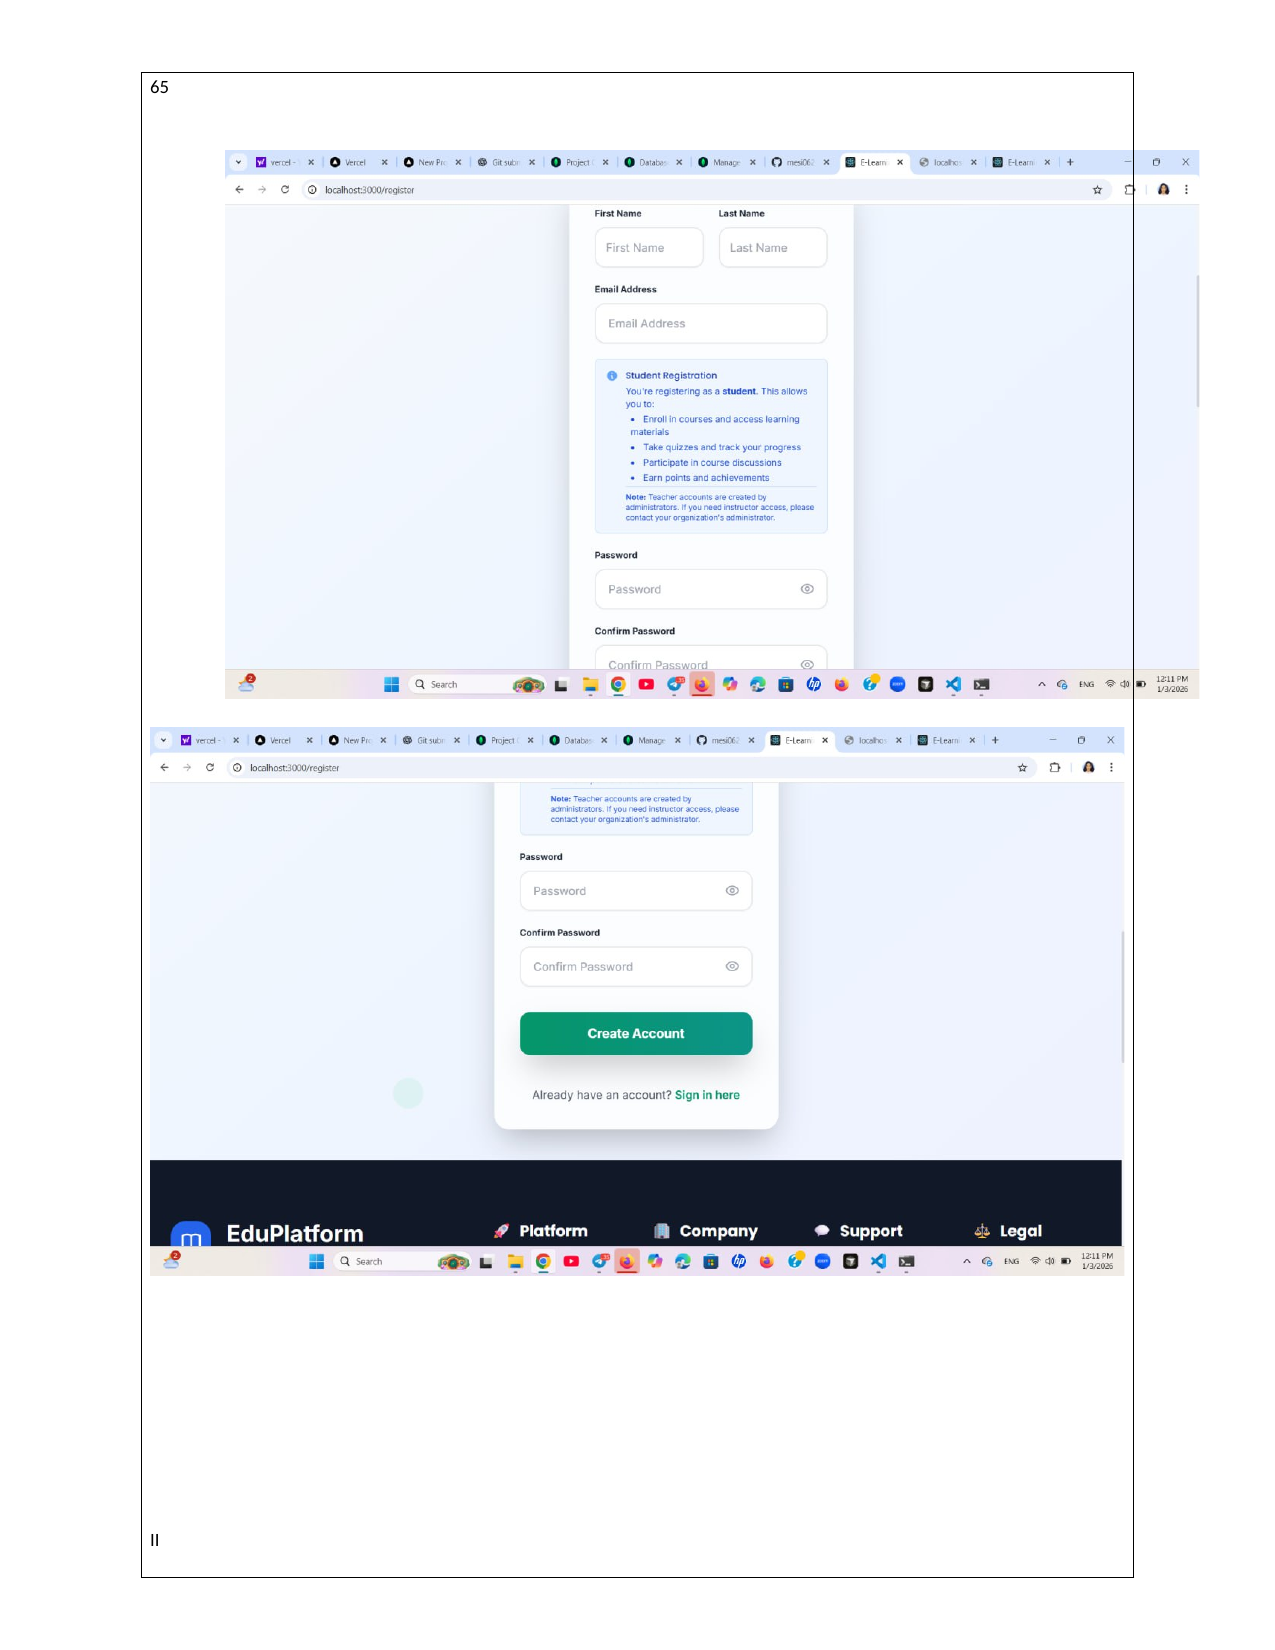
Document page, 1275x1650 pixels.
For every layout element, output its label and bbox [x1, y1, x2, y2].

picture [1134, 150, 1200, 699]
picture [150, 727, 1125, 1276]
picture [225, 150, 1133, 699]
